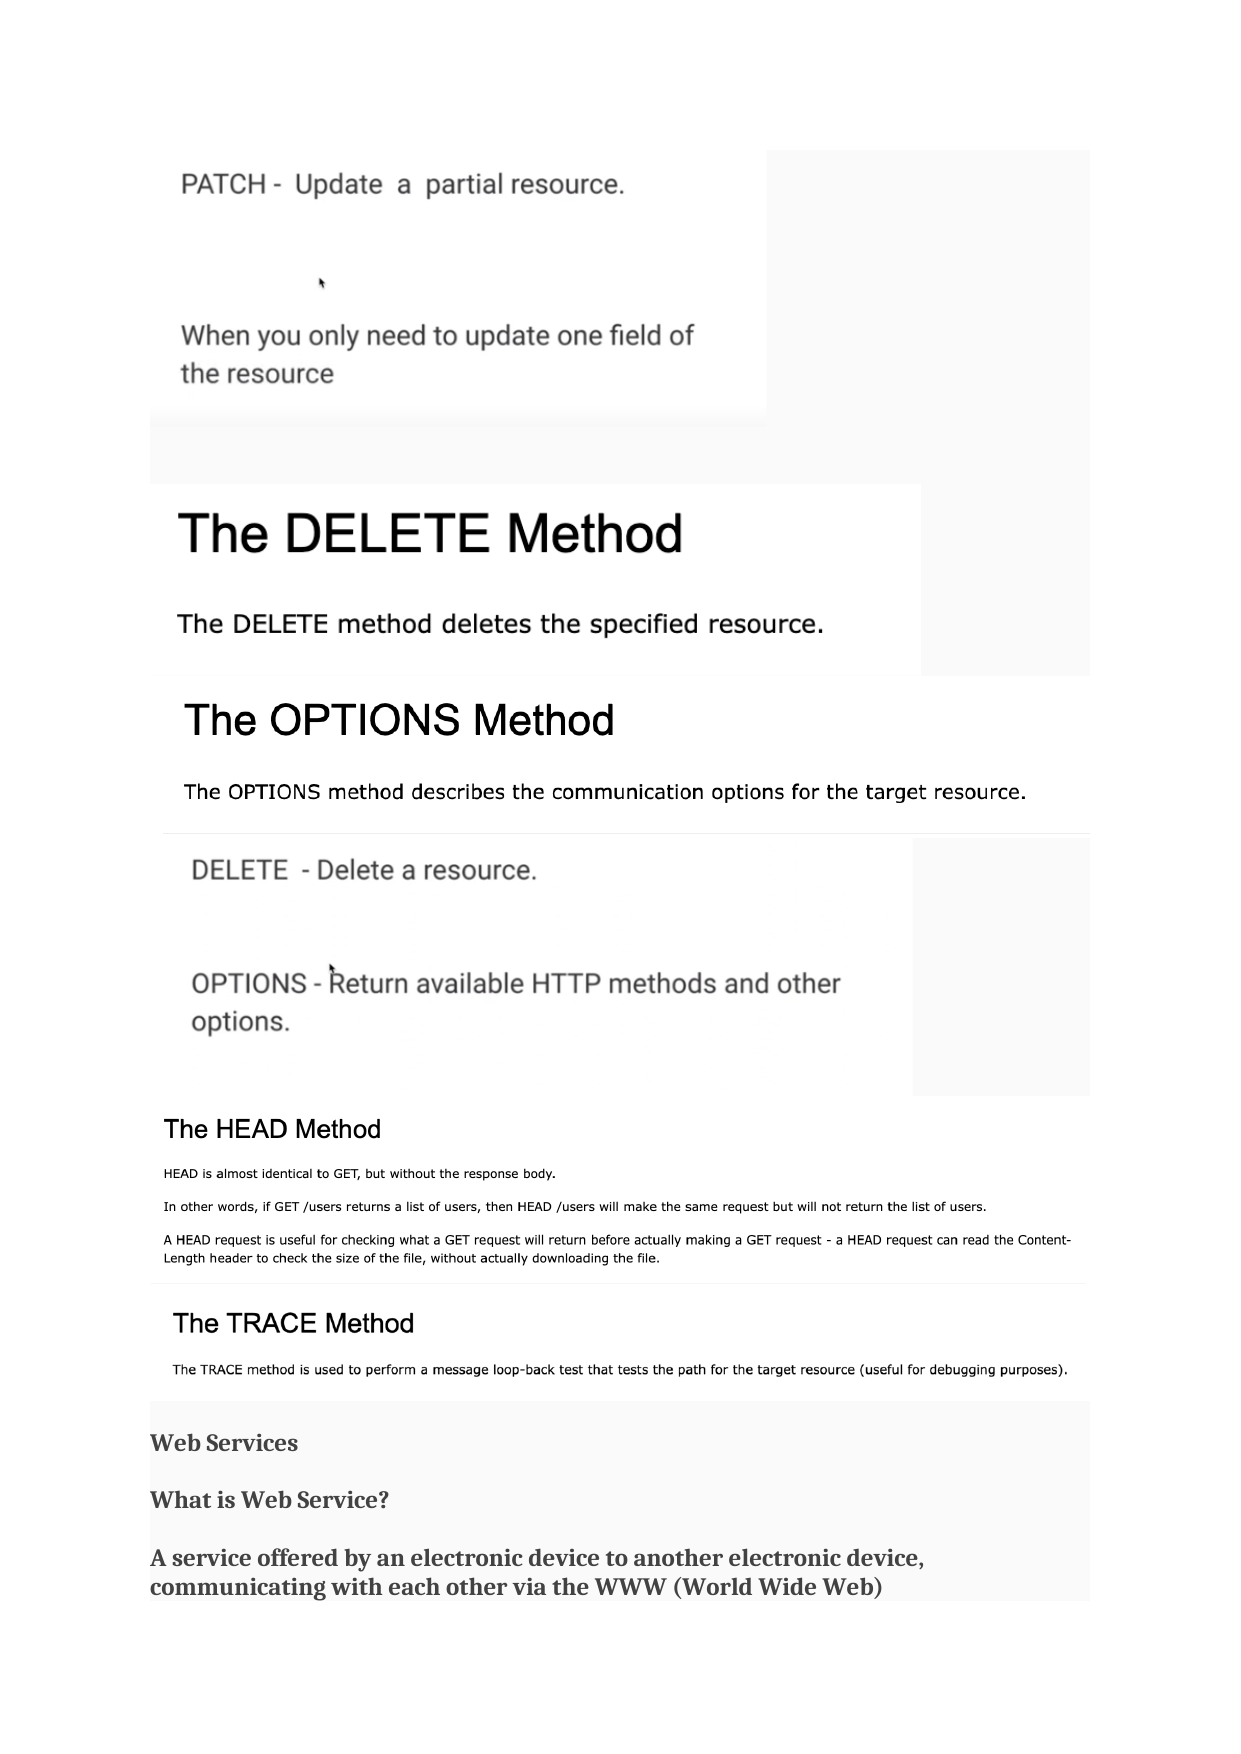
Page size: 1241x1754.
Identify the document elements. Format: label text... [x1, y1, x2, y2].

text Web Services [150, 1429, 1090, 1458]
picture [150, 150, 767, 427]
text What is Web Service? [150, 1486, 1090, 1515]
picture [150, 484, 1091, 1401]
text A service offered by an electronic device to another electronic device, communicating with each other via the WWW (World Wide Web) [150, 1544, 1090, 1601]
